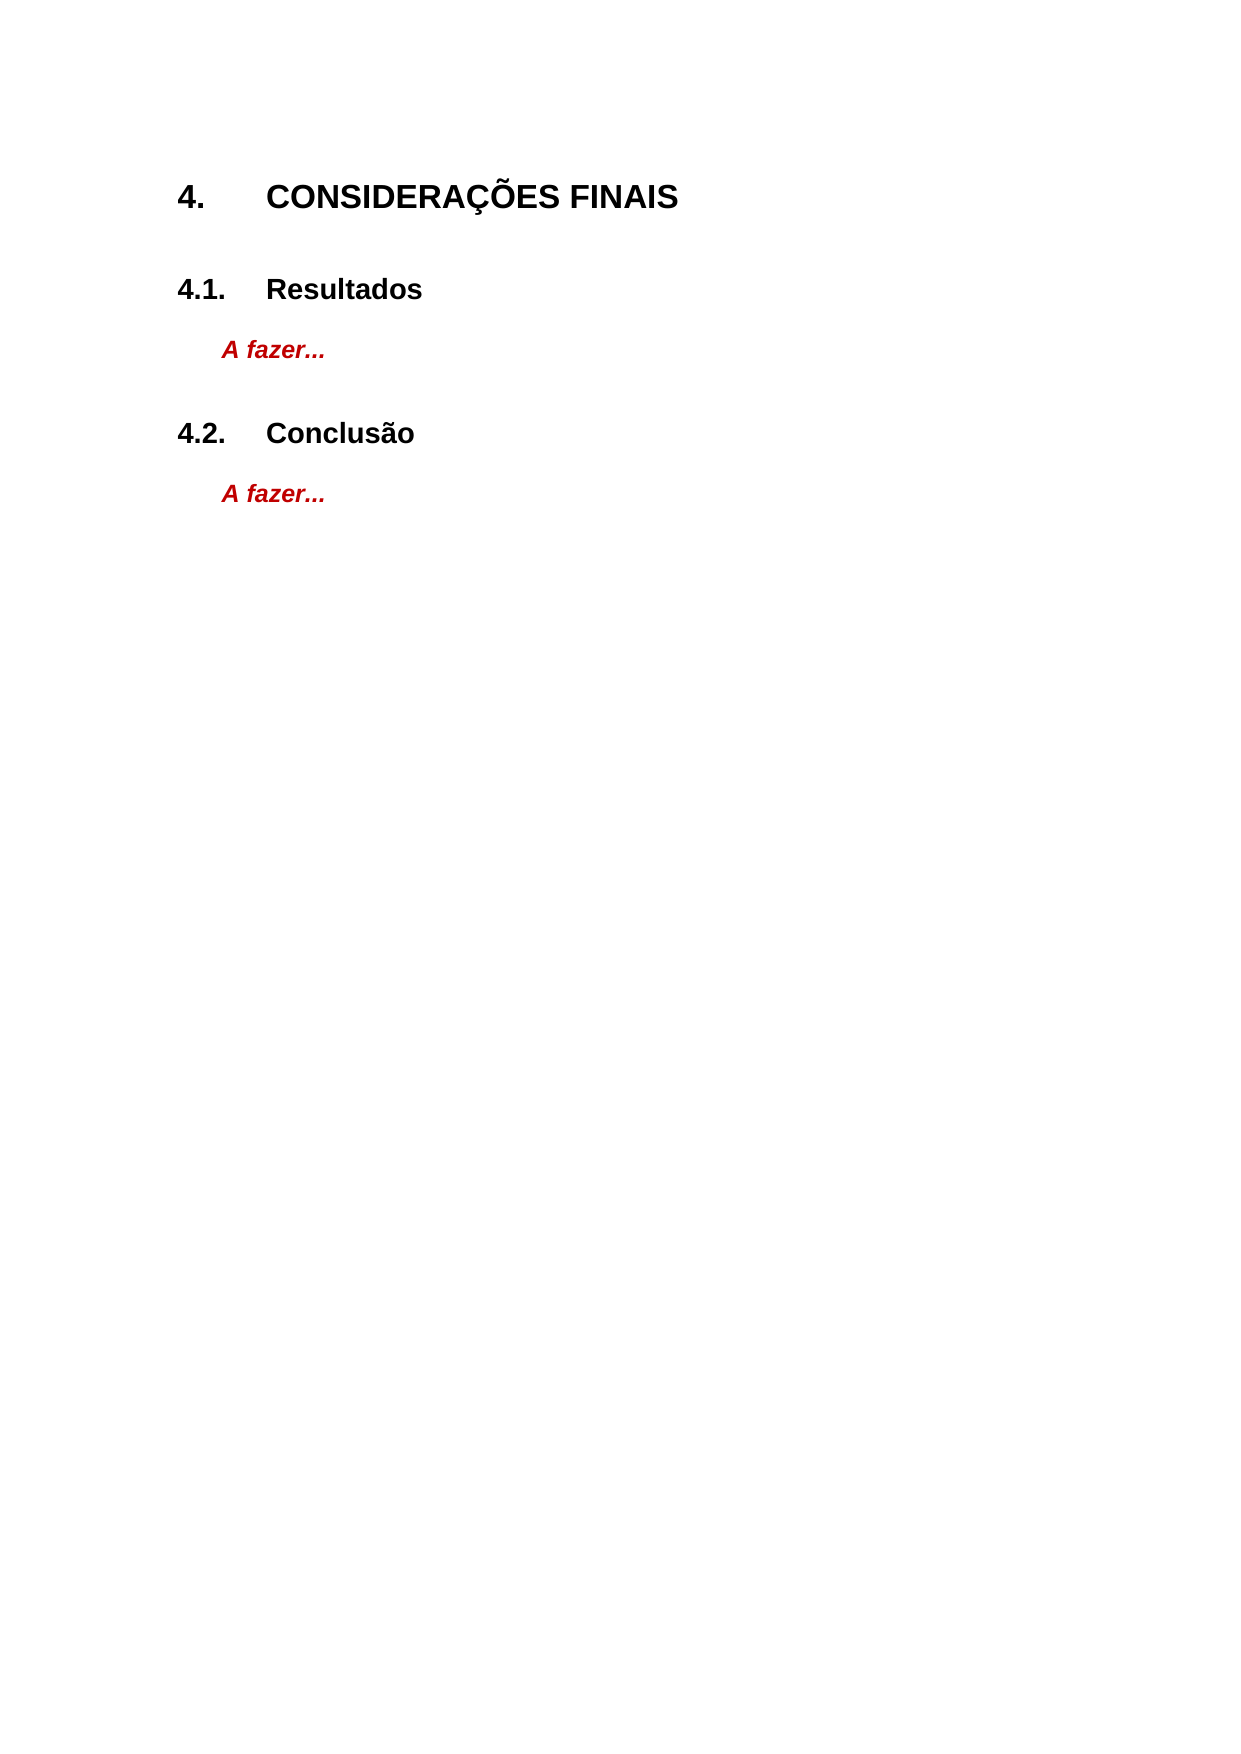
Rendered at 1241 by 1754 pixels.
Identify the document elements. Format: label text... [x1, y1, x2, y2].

subtitle Resultados [177, 272, 1122, 306]
text A fazer... [177, 335, 1122, 364]
subtitle Considerações finais [177, 177, 1122, 216]
text A fazer... [177, 478, 1122, 507]
subtitle Conclusão [177, 416, 1122, 449]
